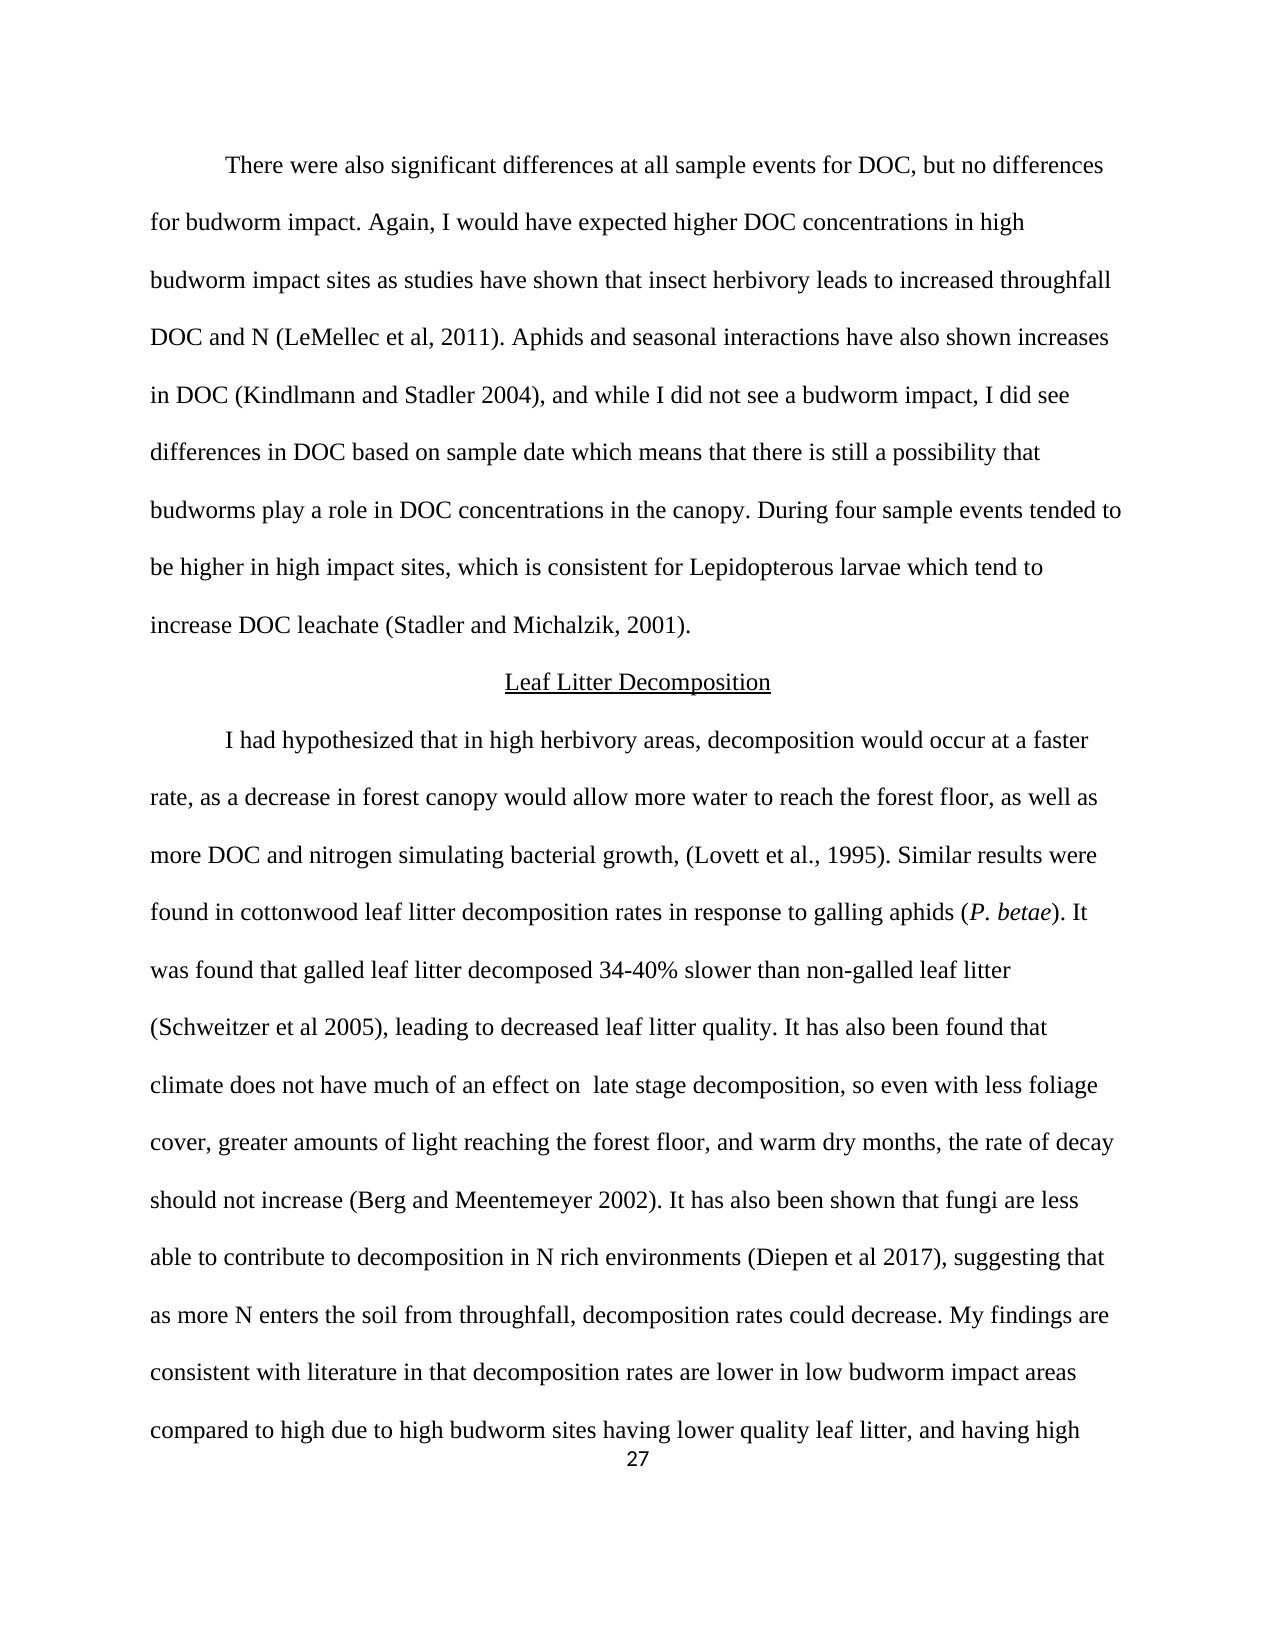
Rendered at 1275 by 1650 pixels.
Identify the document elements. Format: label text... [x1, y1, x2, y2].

text There were also significant differences at all sample events for DOC, but no differences for budworm impact. Again, I would have expected higher DOC concentrations in high budworm impact sites as studies have shown that insect herbivory leads to increased throughfall DOC and N (LeMellec et al, 2011). Aphids and seasonal interactions have also shown increases in DOC (Kindlmann and Stadler 2004), and while I did not see a budworm impact, I did see differences in DOC based on sample date which means that there is still a possibility that budworms play a role in DOC concentrations in the canopy. During four sample events tended to be higher in high impact sites, which is consistent for Lepidopterous larvae which tend to increase DOC leachate (Stadler and Michalzik, 2001). [150, 150, 1125, 639]
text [150, 725, 1125, 1444]
text Leaf Litter Decomposition [150, 667, 1125, 696]
